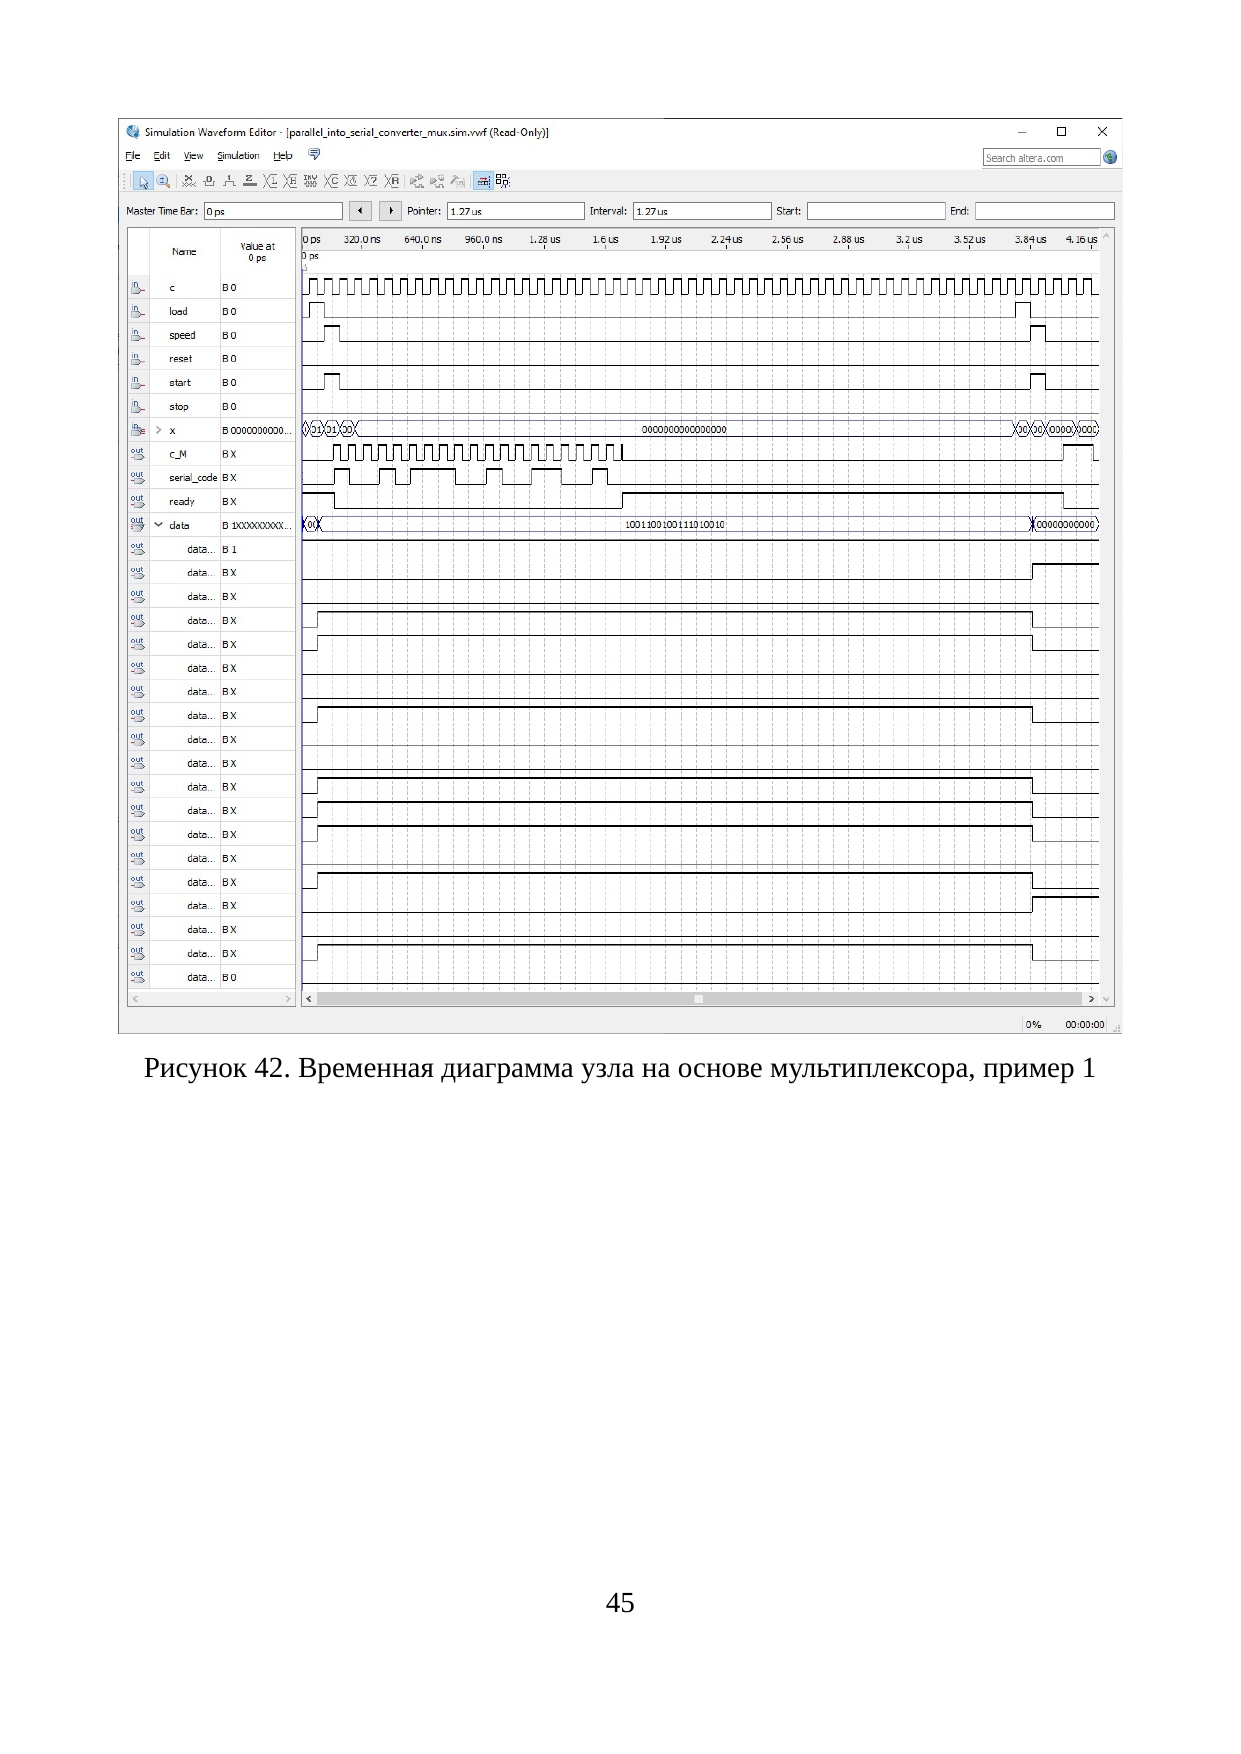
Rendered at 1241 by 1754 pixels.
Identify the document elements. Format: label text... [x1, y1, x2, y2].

text Рисунок 42. Временная диаграмма узла на основе мультиплексора, пример 1 [118, 1050, 1122, 1083]
picture [118, 118, 1123, 1034]
